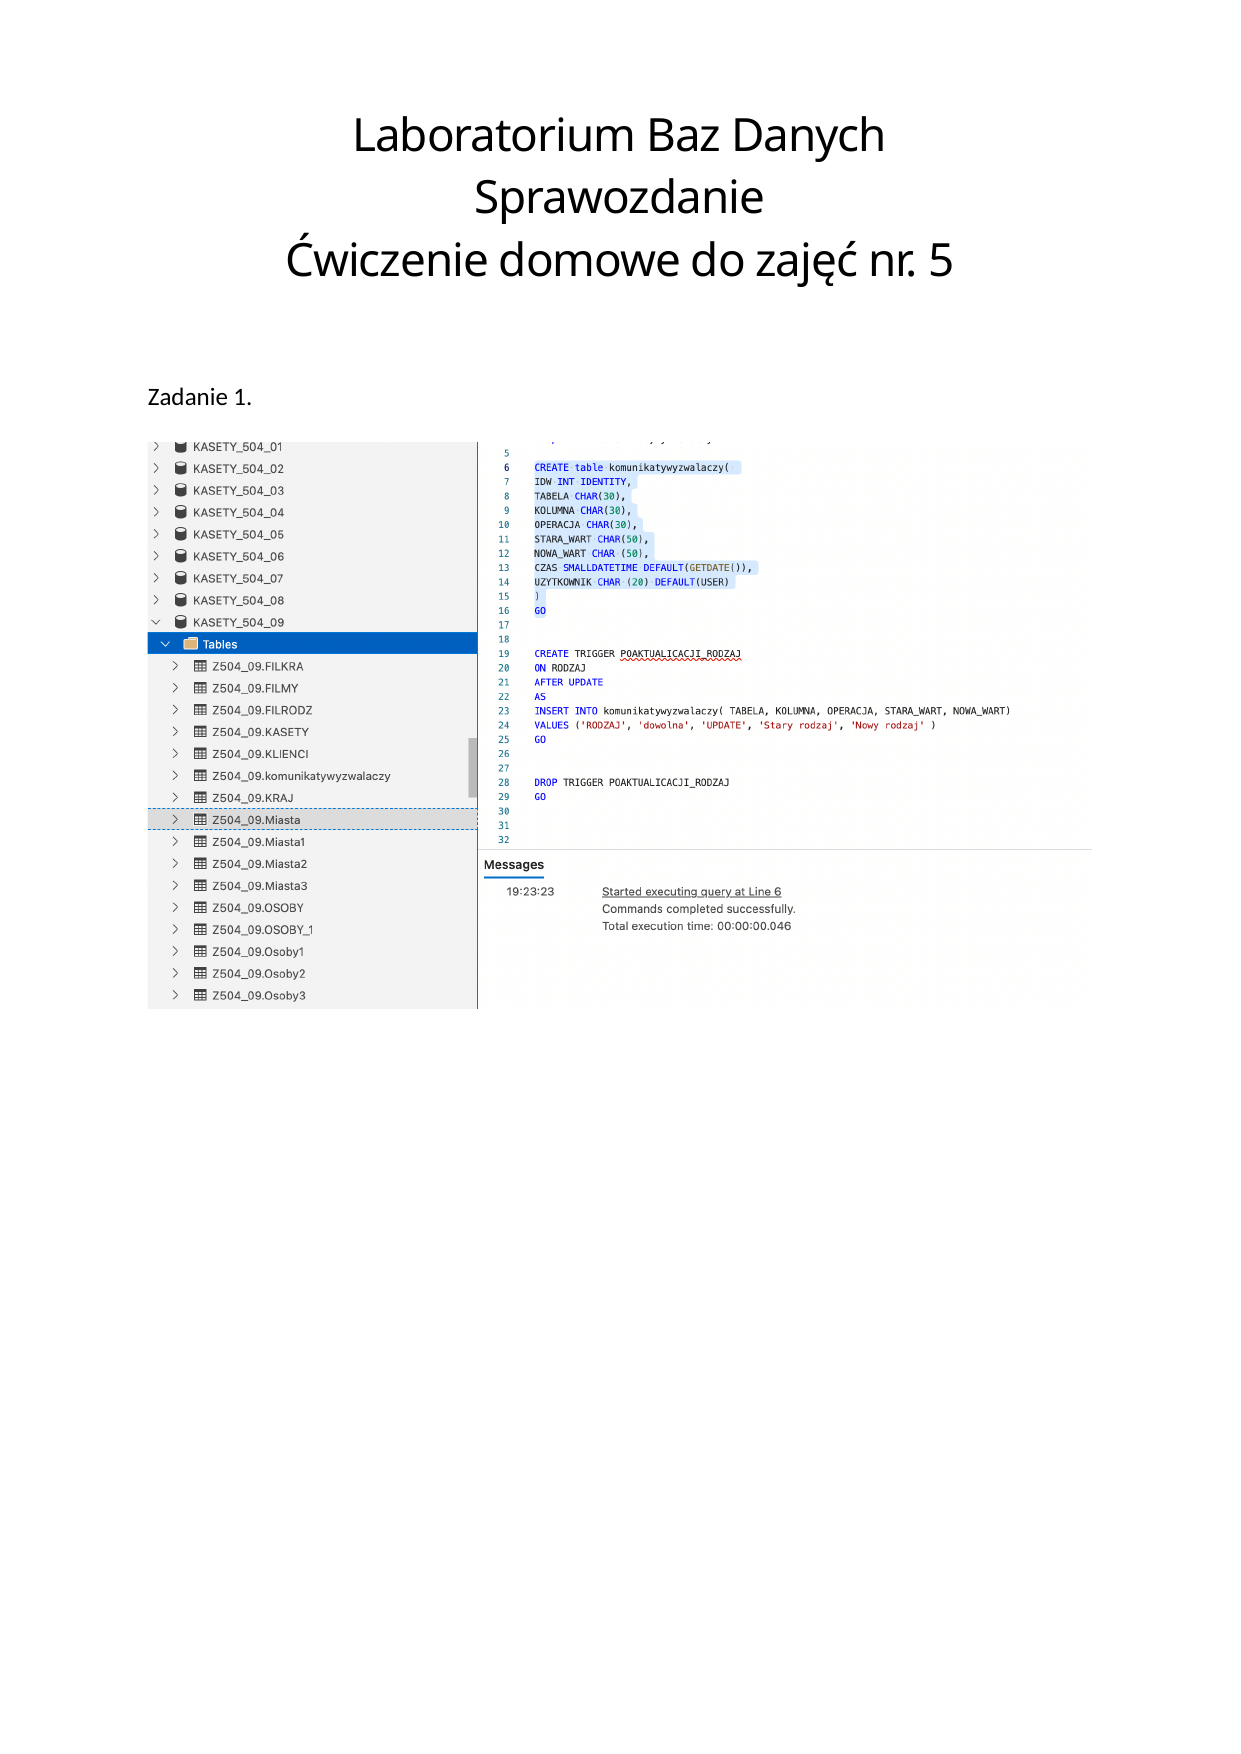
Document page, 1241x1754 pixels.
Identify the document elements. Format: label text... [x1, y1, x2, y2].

title Laboratorium Baz Danych [148, 102, 1093, 165]
title Sprawozdanie [148, 165, 1093, 227]
text Zadanie 1. [148, 381, 1093, 412]
picture [147, 442, 1092, 1009]
title Ćwiczenie domowe do zajęć nr. 5 [148, 227, 1093, 289]
